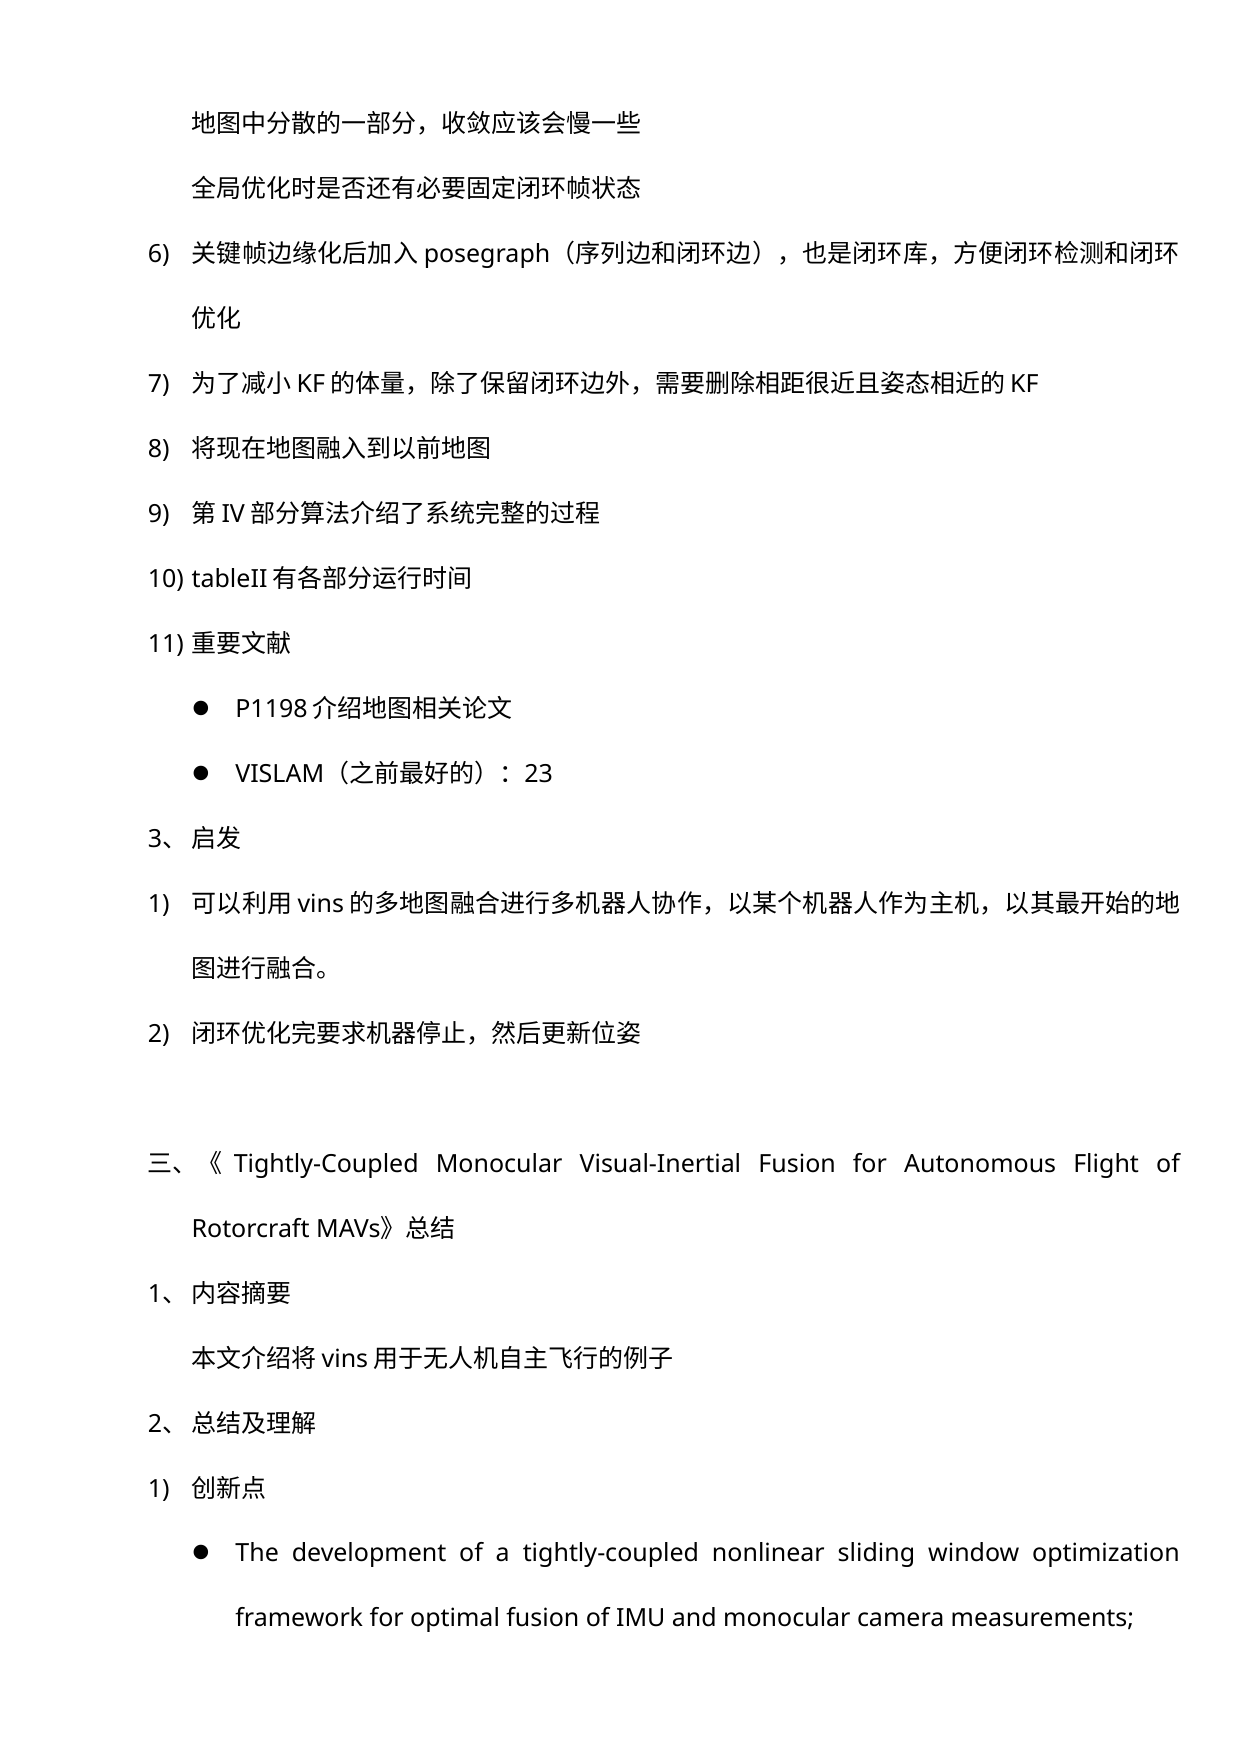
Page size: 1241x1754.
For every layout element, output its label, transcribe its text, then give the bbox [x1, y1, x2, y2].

list 第IV部分算法介绍了系统完整的过程 [148, 479, 1181, 544]
list P1198介绍地图相关论文 [191, 674, 1181, 739]
list The development of a tightly-coupled nonlinear sliding window optimization framework for optimal fusion of IMU and monocular camera measurements; [191, 1519, 1181, 1649]
list 将现在地图融入到以前地图 [148, 414, 1181, 479]
list 为了减小KF的体量，除了保留闭环边外，需要删除相距很近且姿态相近的KF [148, 349, 1181, 414]
list 《Tightly-Coupled Monocular Visual-Inertial Fusion for Autonomous Flight of Rotorcraft MAVs》总结 [148, 1129, 1181, 1259]
list tableII有各部分运行时间 [148, 544, 1181, 609]
list 创新点 [148, 1454, 1181, 1519]
list VISLAM（之前最好的）：23 [191, 739, 1181, 804]
list 启发 [148, 804, 1181, 869]
list 总结及理解 [148, 1389, 1181, 1454]
list 闭环优化完要求机器停止，然后更新位姿 [148, 999, 1181, 1064]
list 本文介绍将vins用于无人机自主飞行的例子 [191, 1324, 1181, 1389]
list 内容摘要 [148, 1259, 1181, 1324]
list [191, 89, 1181, 154]
list 可以利用vins的多地图融合进行多机器人协作，以某个机器人作为主机，以其最开始的地图进行融合。 [148, 869, 1181, 999]
list 全局优化时是否还有必要固定闭环帧状态 [191, 154, 1181, 219]
list 重要文献 [148, 609, 1181, 674]
list 关键帧边缘化后加入posegraph（序列边和闭环边），也是闭环库，方便闭环检测和闭环优化 [148, 219, 1181, 349]
